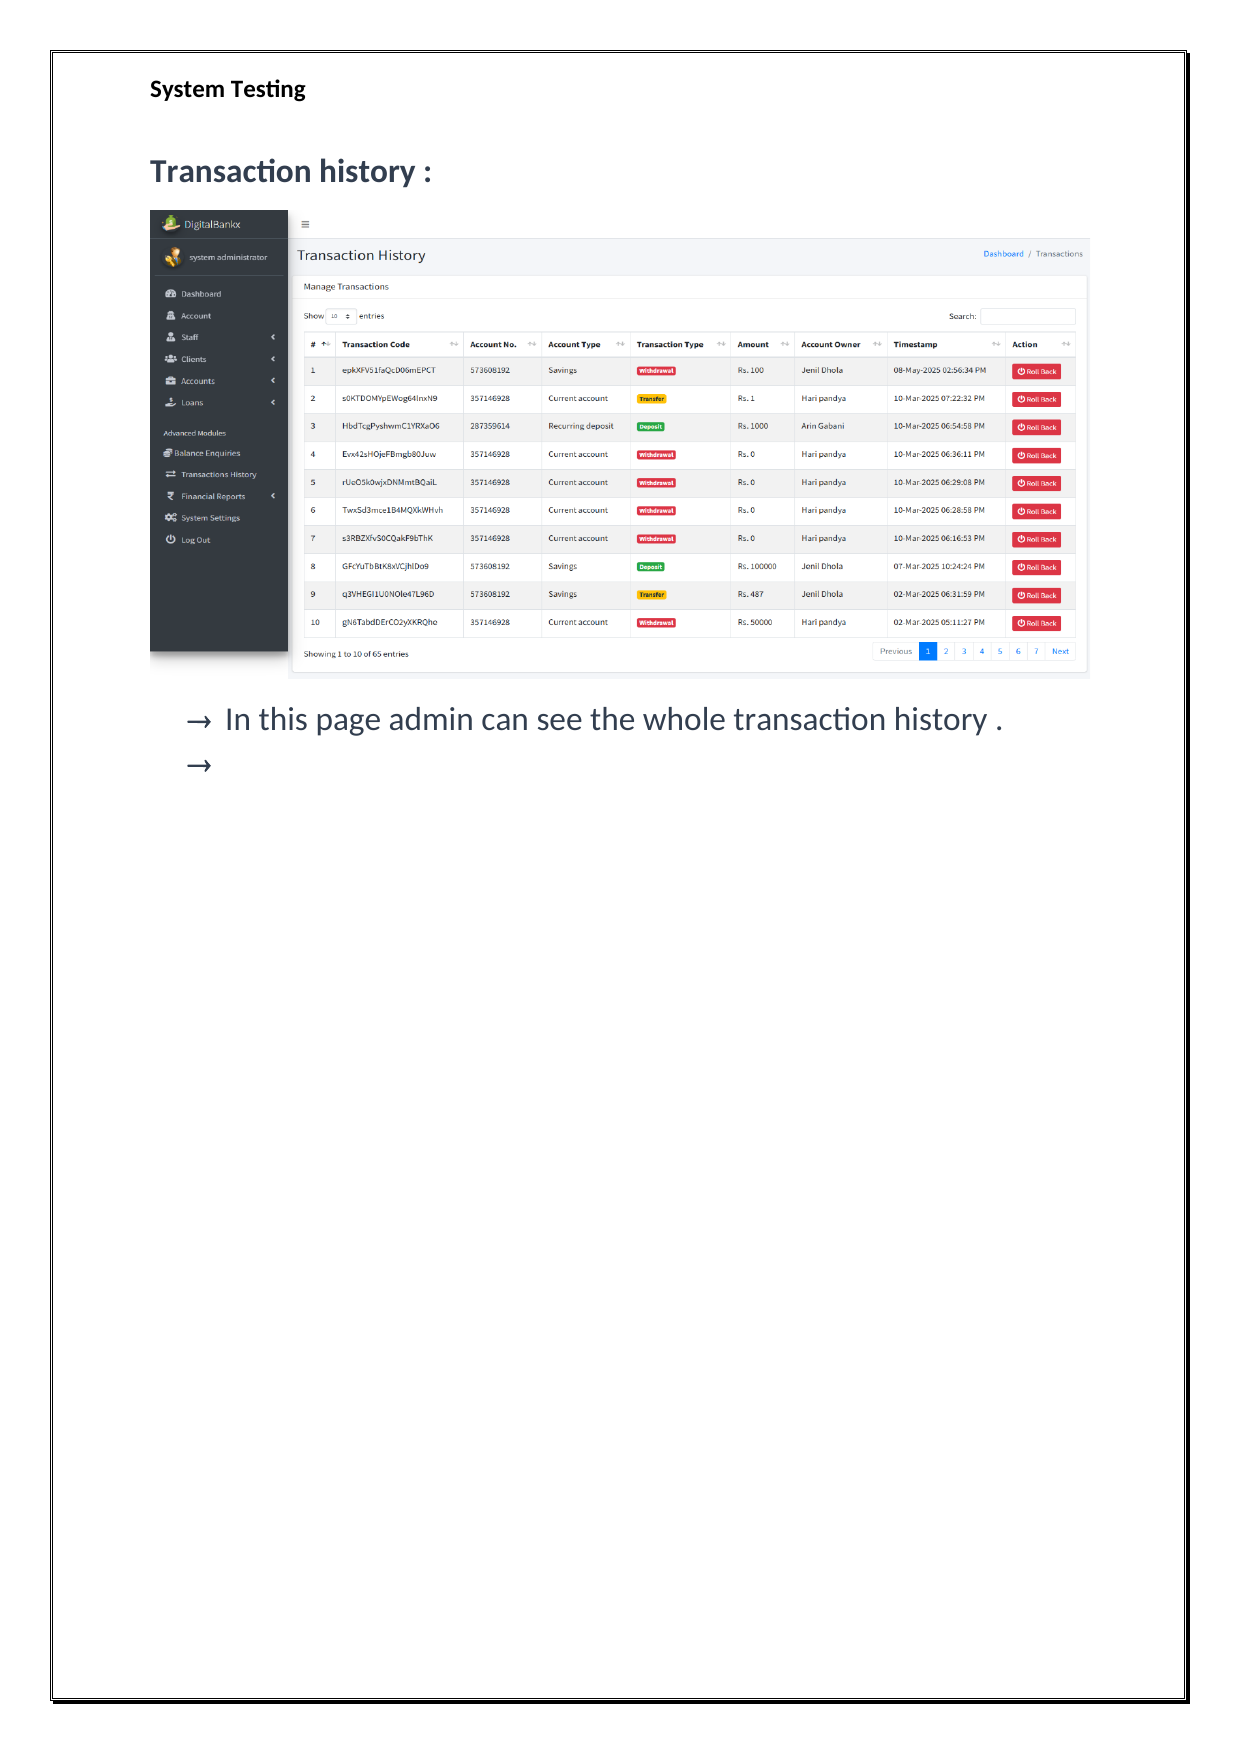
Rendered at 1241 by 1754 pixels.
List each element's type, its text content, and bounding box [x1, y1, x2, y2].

picture [150, 210, 1091, 679]
list In this page admin can see the whole transaction history . [187, 698, 1087, 738]
text Transaction history : [150, 150, 1087, 191]
